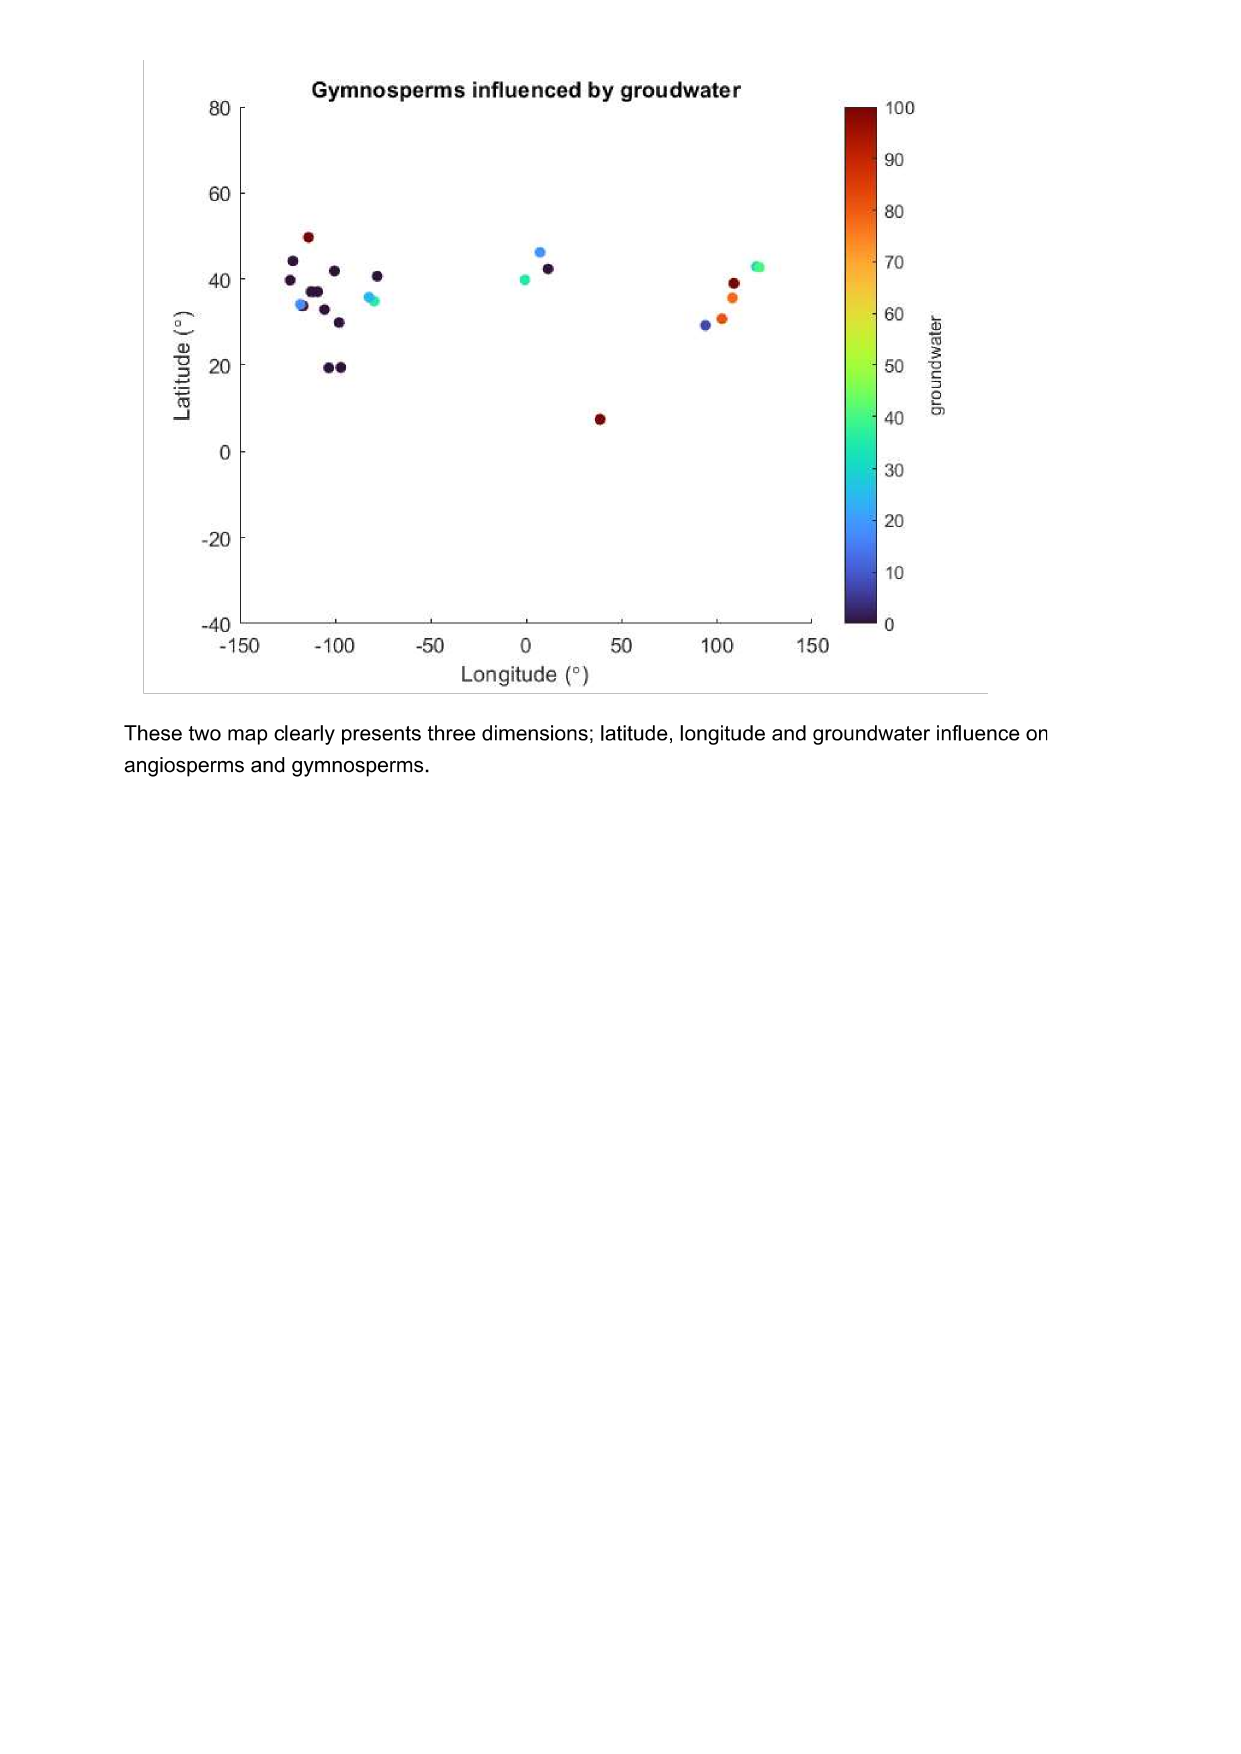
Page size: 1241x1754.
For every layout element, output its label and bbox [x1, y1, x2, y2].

picture [123, 59, 1048, 777]
